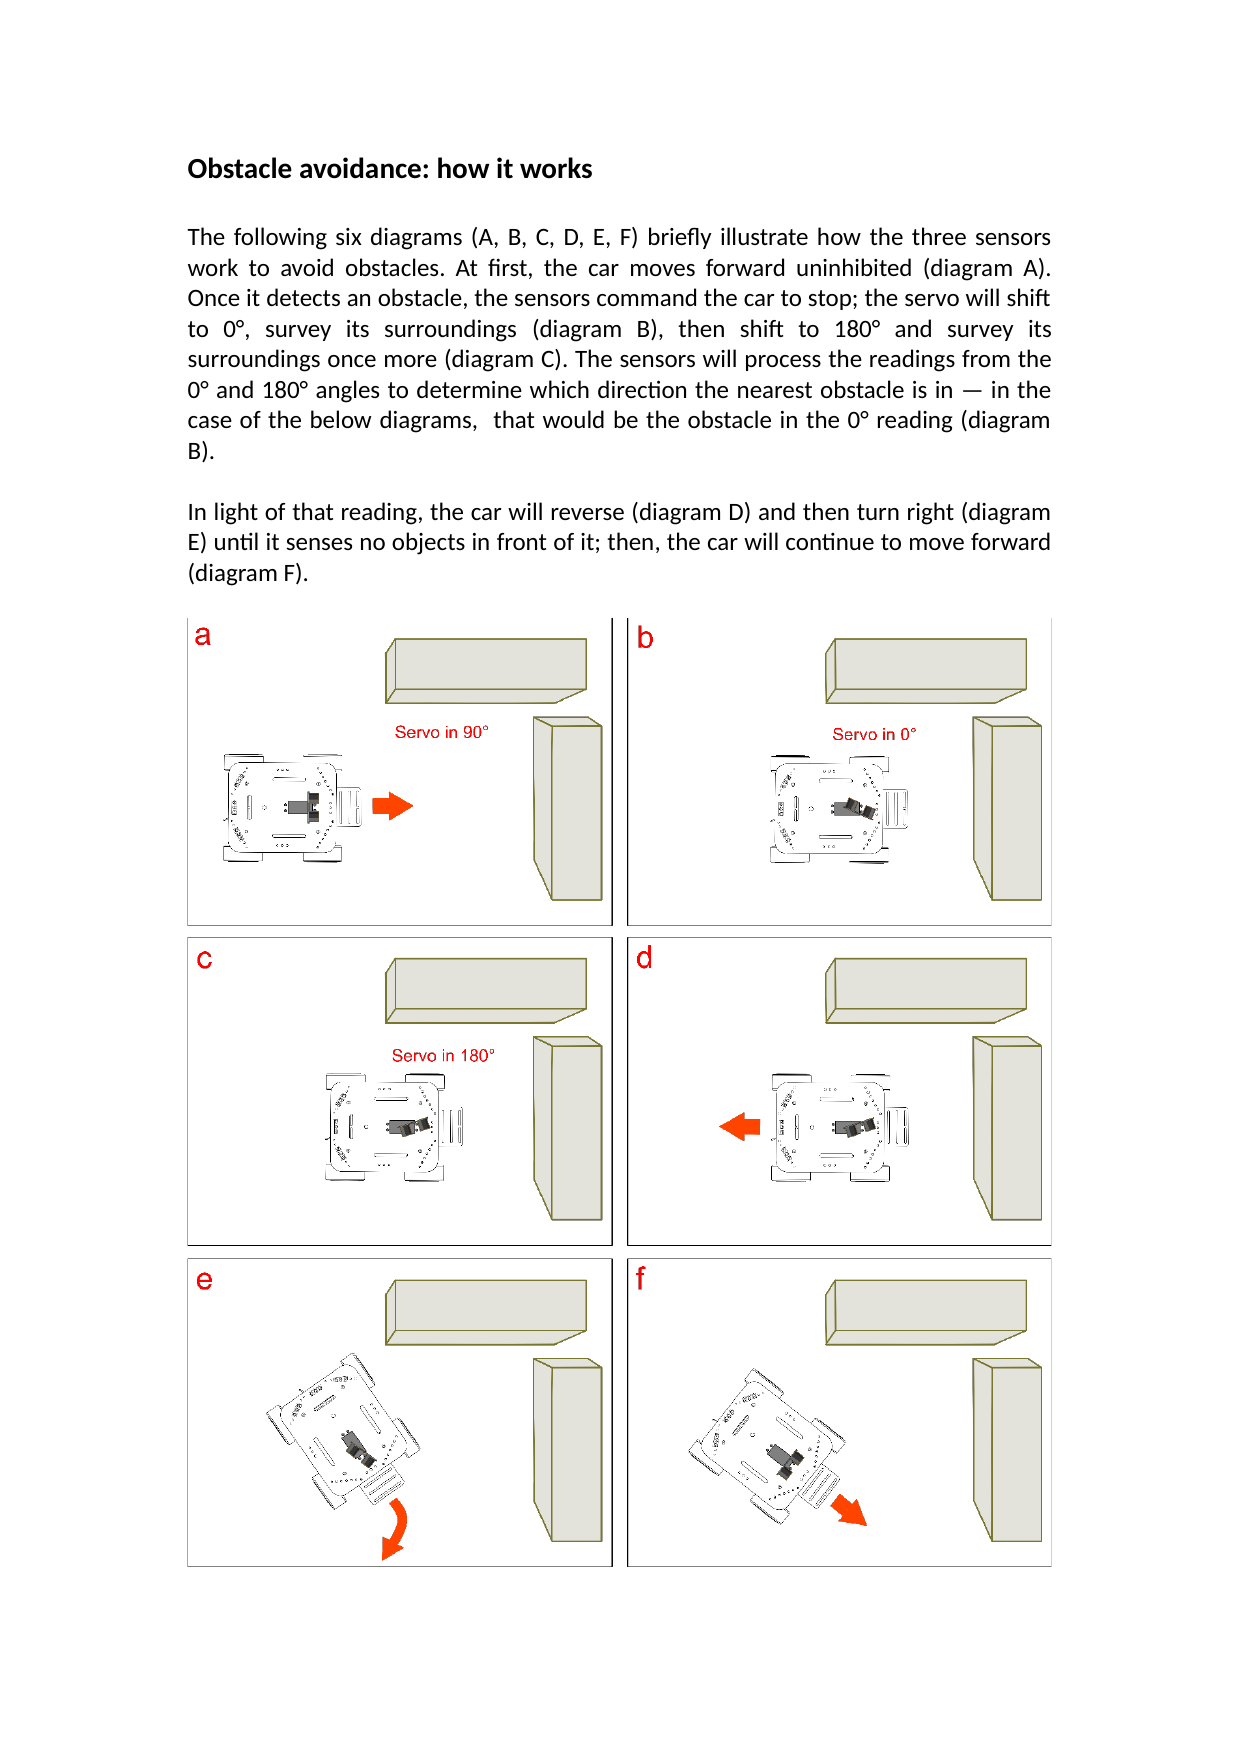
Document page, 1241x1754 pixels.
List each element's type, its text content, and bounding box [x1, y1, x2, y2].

text The following six diagrams (A, B, C, D, E, F) briefly illustrate how the three sensors work to avoid obstacles. At first, the car moves forward uninhibited (diagram A). Once it detects an obstacle, the sensors command the car to stop; the servo will shift to 0°, survey its surroundings (diagram B), then shift to 180° and survey its surroundings once more (diagram C). The sensors will process the readings from the 0° and 180° angles to determine which direction the nearest obstacle is in — in the case of the below diagrams, that would be the obstacle in the 0° reading (diagram B). [187, 221, 1053, 465]
picture [187, 618, 1052, 1567]
text Obstacle avoidance: how it works [187, 150, 1053, 186]
text In light of that reading, the car will reverse (diagram D) and then turn right (diagram E) until it senses no objects in front of it; then, the car will continue to move forward (diagram F). [187, 496, 1053, 587]
